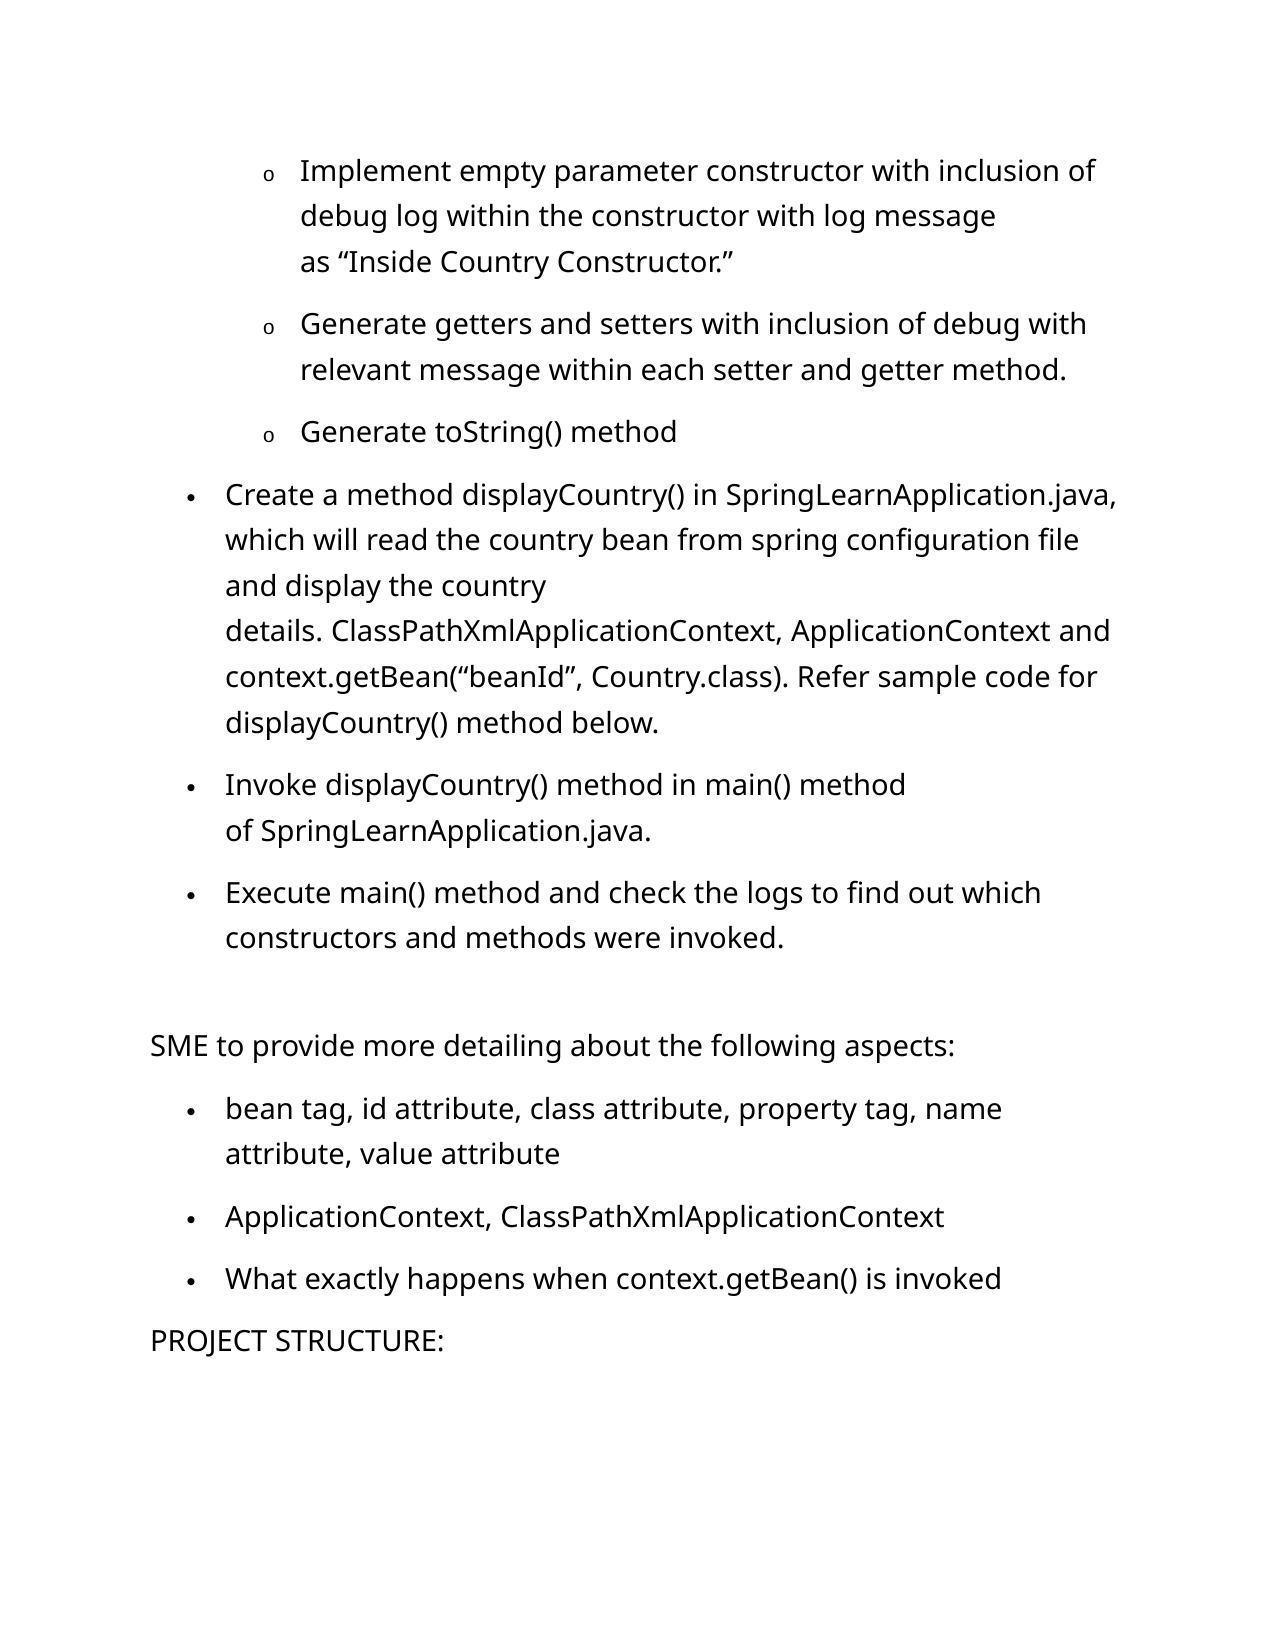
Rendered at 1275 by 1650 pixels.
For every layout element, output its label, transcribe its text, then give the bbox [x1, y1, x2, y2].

text PROJECT STRUCTURE: [150, 1320, 1125, 1360]
list bean tag, id attribute, class attribute, property tag, name attribute, value attribute [187, 1088, 1125, 1173]
text SME to provide more detailing about the following aspects: [150, 980, 1125, 1065]
list Generate toString() method [262, 411, 1125, 451]
list Implement empty parameter constructor with inclusion of debug log within the constructor with log message as “Inside Country Constructor.” [262, 150, 1125, 281]
list Execute main() method and check the logs to find out which constructors and methods were invoked. [187, 872, 1125, 957]
list ApplicationContext, ClassPathXmlApplicationContext [187, 1196, 1125, 1236]
list Create a method displayCountry() in SpringLearnApplication.java, which will read the country bean from spring configuration file and display the country details. ClassPathXmlApplicationContext, ApplicationContext and context.getBean(“beanId”, Country.class). Refer sample code for displayCountry() method below. [187, 474, 1125, 742]
list Invoke displayCountry() method in main() method of SpringLearnApplication.java. [187, 764, 1125, 849]
list Generate getters and setters with inclusion of debug with relevant message within each setter and getter method. [262, 303, 1125, 389]
list What exactly happens when context.getBean() is invoked [187, 1258, 1125, 1298]
